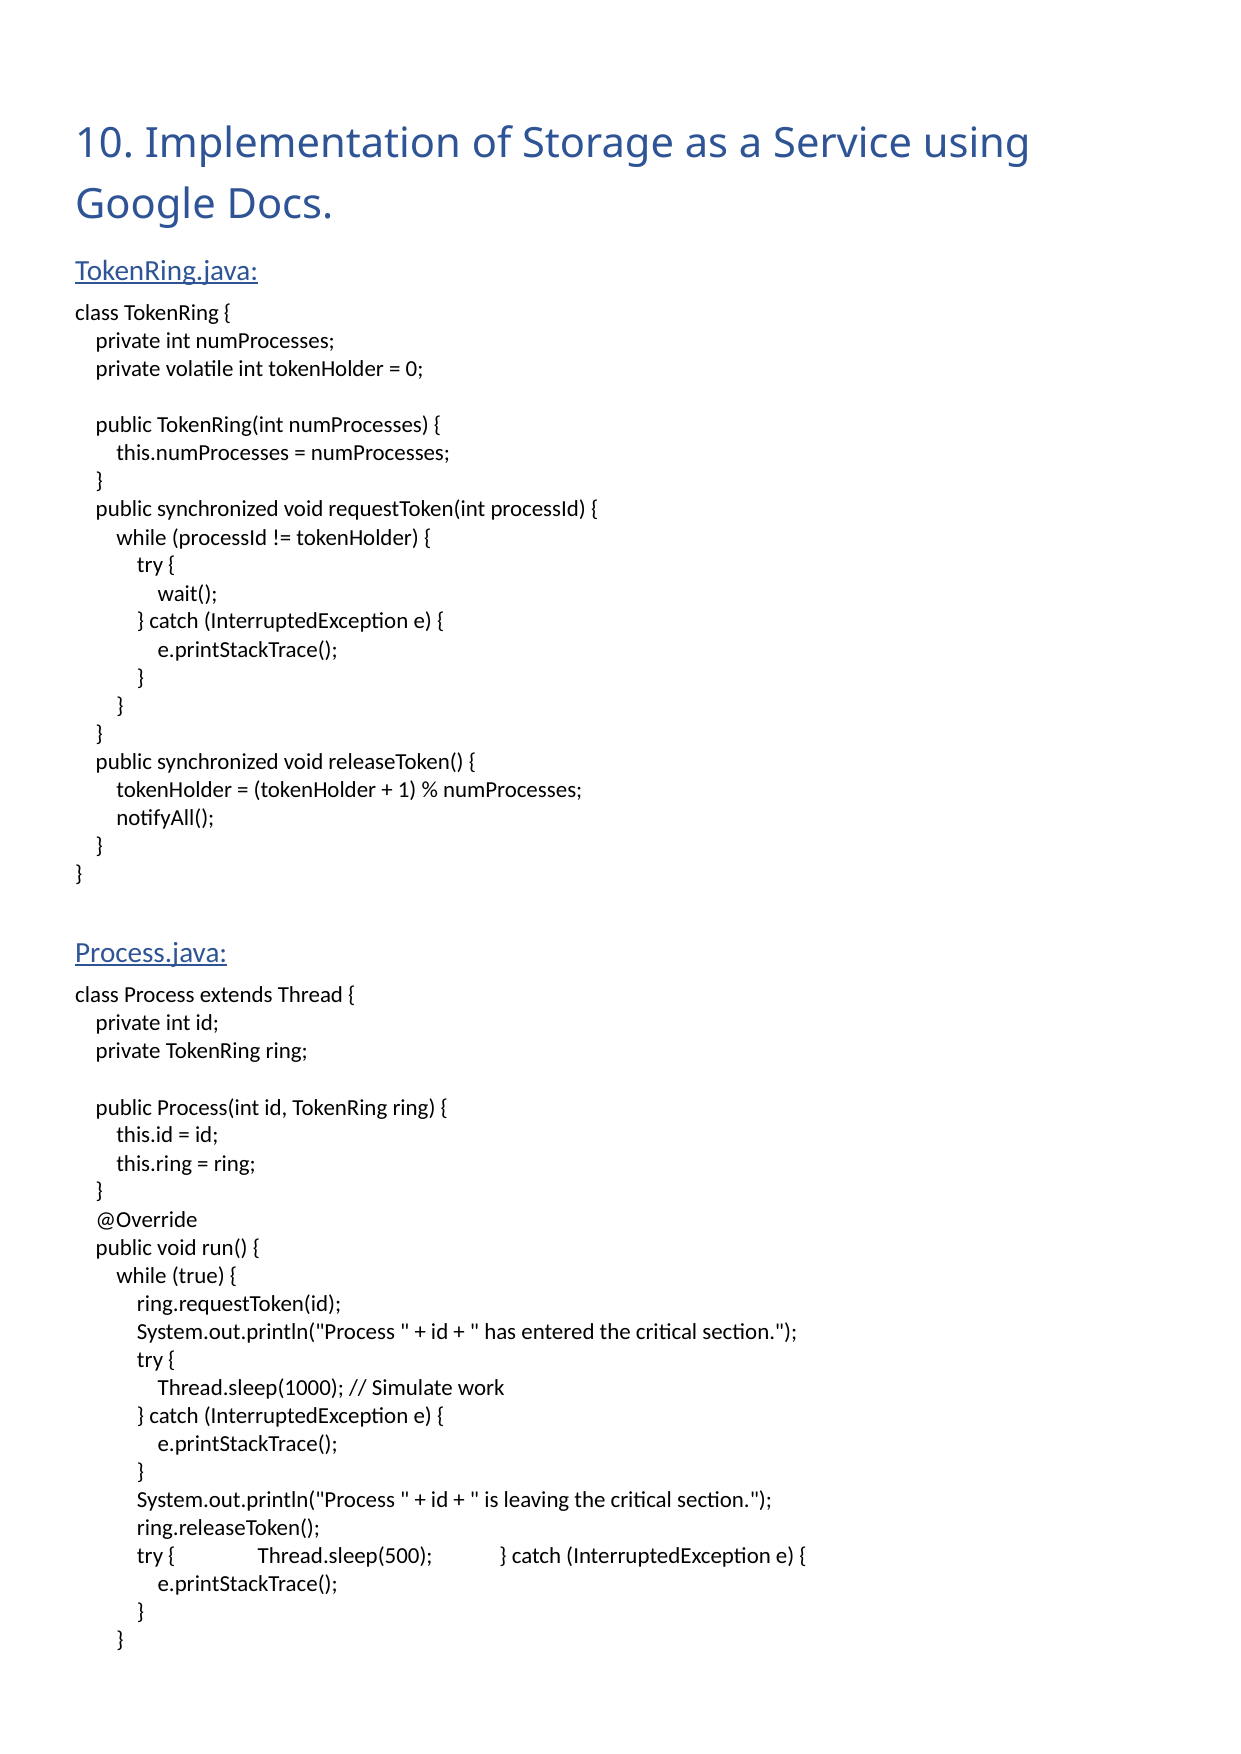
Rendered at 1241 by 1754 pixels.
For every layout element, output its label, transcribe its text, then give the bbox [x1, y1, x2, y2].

text class TokenRing { [75, 298, 1165, 326]
text class Process extends Thread { [75, 981, 1165, 1008]
text e.printStackTrace(); [75, 635, 1165, 663]
text private volatile int tokenHolder = 0; [75, 354, 1165, 382]
text this.id = id; [75, 1121, 1165, 1149]
text } [75, 663, 1165, 691]
text } [75, 859, 1165, 887]
text public Process(int id, TokenRing ring) { [75, 1093, 1165, 1121]
text public void run() { [75, 1233, 1165, 1261]
text wait(); [75, 579, 1165, 607]
text private int numProcesses; [75, 326, 1165, 354]
text } [75, 831, 1165, 859]
text } [75, 1625, 1165, 1653]
text public TokenRing(int numProcesses) { [75, 411, 1165, 438]
text } [75, 719, 1165, 747]
subtitle TokenRing.java: [75, 252, 1165, 287]
text this.numProcesses = numProcesses; [75, 438, 1165, 467]
text e.printStackTrace(); [75, 1429, 1165, 1457]
text } [75, 1457, 1165, 1485]
text try { Thread.sleep(500); } catch (InterruptedException e) { [75, 1541, 1165, 1569]
text Thread.sleep(1000); // Simulate work [75, 1373, 1165, 1401]
subtitle Process.java: [75, 934, 1165, 969]
text } [75, 691, 1165, 719]
text while (processId != tokenHolder) { [75, 523, 1165, 551]
text ring.requestToken(id); [75, 1289, 1165, 1317]
text this.ring = ring; [75, 1149, 1165, 1177]
text } [75, 467, 1165, 494]
text try { [75, 551, 1165, 579]
text while (true) { [75, 1261, 1165, 1289]
text public synchronized void requestToken(int processId) { [75, 494, 1165, 523]
text tokenHolder = (tokenHolder + 1) % numProcesses; [75, 775, 1165, 803]
text private int id; [75, 1008, 1165, 1037]
text private TokenRing ring; [75, 1037, 1165, 1064]
text @Override [75, 1205, 1165, 1233]
text } [75, 1177, 1165, 1205]
text ring.releaseToken(); [75, 1513, 1165, 1541]
subtitle 10. Implementation of Storage as a Service using Google Docs. [75, 112, 1165, 231]
text } catch (InterruptedException e) { [75, 1401, 1165, 1429]
text } [75, 1597, 1165, 1625]
text public synchronized void releaseToken() { [75, 747, 1165, 775]
text System.out.println("Process " + id + " is leaving the critical section."); [75, 1485, 1165, 1513]
text try { [75, 1345, 1165, 1373]
text System.out.println("Process " + id + " has entered the critical section."); [75, 1317, 1165, 1345]
text notifyAll(); [75, 803, 1165, 831]
text } catch (InterruptedException e) { [75, 607, 1165, 635]
text e.printStackTrace(); [75, 1569, 1165, 1597]
